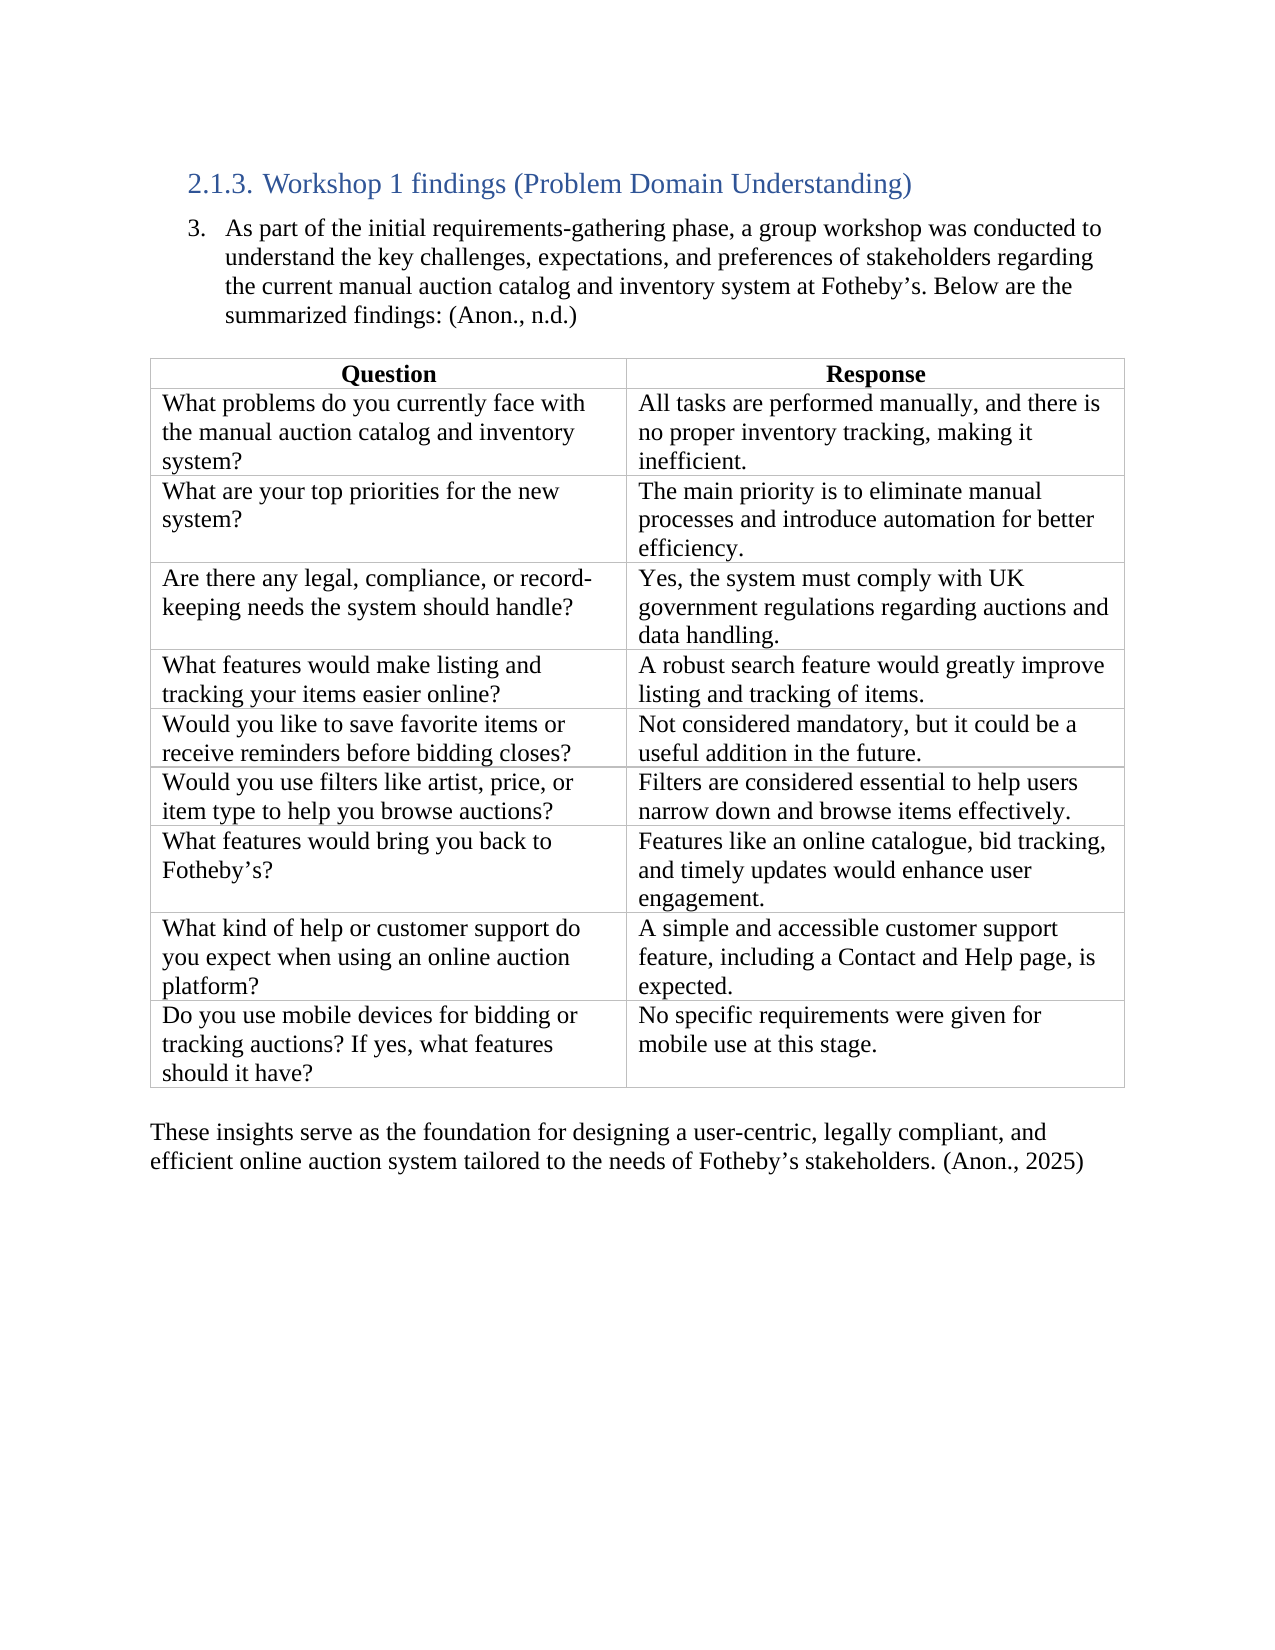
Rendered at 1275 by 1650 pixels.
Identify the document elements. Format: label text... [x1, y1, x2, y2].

table_cell What are your top priorities for the new system? [151, 476, 626, 562]
table_cell The main priority is to eliminate manual processes and introduce automation for better efficiency. [627, 476, 1124, 562]
table_header Response [627, 359, 1124, 387]
table_cell Features like an online catalogue, bid tracking, and timely updates would enhance user engagement. [627, 826, 1124, 912]
table_cell Would you like to save favorite items or receive reminders before bidding closes? [151, 709, 626, 766]
table_cell Would you use filters like artist, price, or item type to help you browse auctions? [151, 768, 626, 825]
list As part of the initial requirements-gathering phase, a group workshop was conducted to understand the key challenges, expectations, and preferences of stakeholders regarding the current manual auction catalog and inventory system at Fotheby’s. Below are the summarized findings: [187, 213, 1125, 328]
table_cell A robust search feature would greatly improve listing and tracking of items. [627, 650, 1124, 708]
table_cell Filters are considered essential to help users narrow down and browse items effectively. [627, 768, 1124, 825]
table_cell What features would make listing and tracking your items easier online? [151, 650, 626, 708]
table_cell No specific requirements were given for mobile use at this stage. [627, 1001, 1124, 1087]
table_cell Do you use mobile devices for bidding or tracking auctions? If yes, what features should it have? [151, 1001, 626, 1087]
table_cell Not considered mandatory, but it could be a useful addition in the future. [627, 709, 1124, 766]
table_cell Are there any legal, compliance, or record-keeping needs the system should handle? [151, 563, 626, 649]
table_cell What kind of help or customer support do you expect when using an online auction platform? [151, 913, 626, 999]
table_cell What features would bring you back to Fotheby’s? [151, 826, 626, 912]
text These insights serve as the foundation for designing a user-centric, legally compliant, and efficient online auction system tailored to the needs of Fotheby’s stakeholders. [150, 1117, 1125, 1174]
table_header Question [151, 359, 626, 387]
table_cell All tasks are performed manually, and there is no proper inventory tracking, making it inefficient. [627, 389, 1124, 475]
table_cell A simple and accessible customer support feature, including a Contact and Help page, is expected. [627, 913, 1124, 999]
subtitle Workshop 1 findings (Problem Domain Understanding) [187, 167, 1125, 200]
table_cell Yes, the system must comply with UK government regulations regarding auctions and data handling. [627, 563, 1124, 649]
table_cell What problems do you currently face with the manual auction catalog and inventory system? [151, 389, 626, 475]
